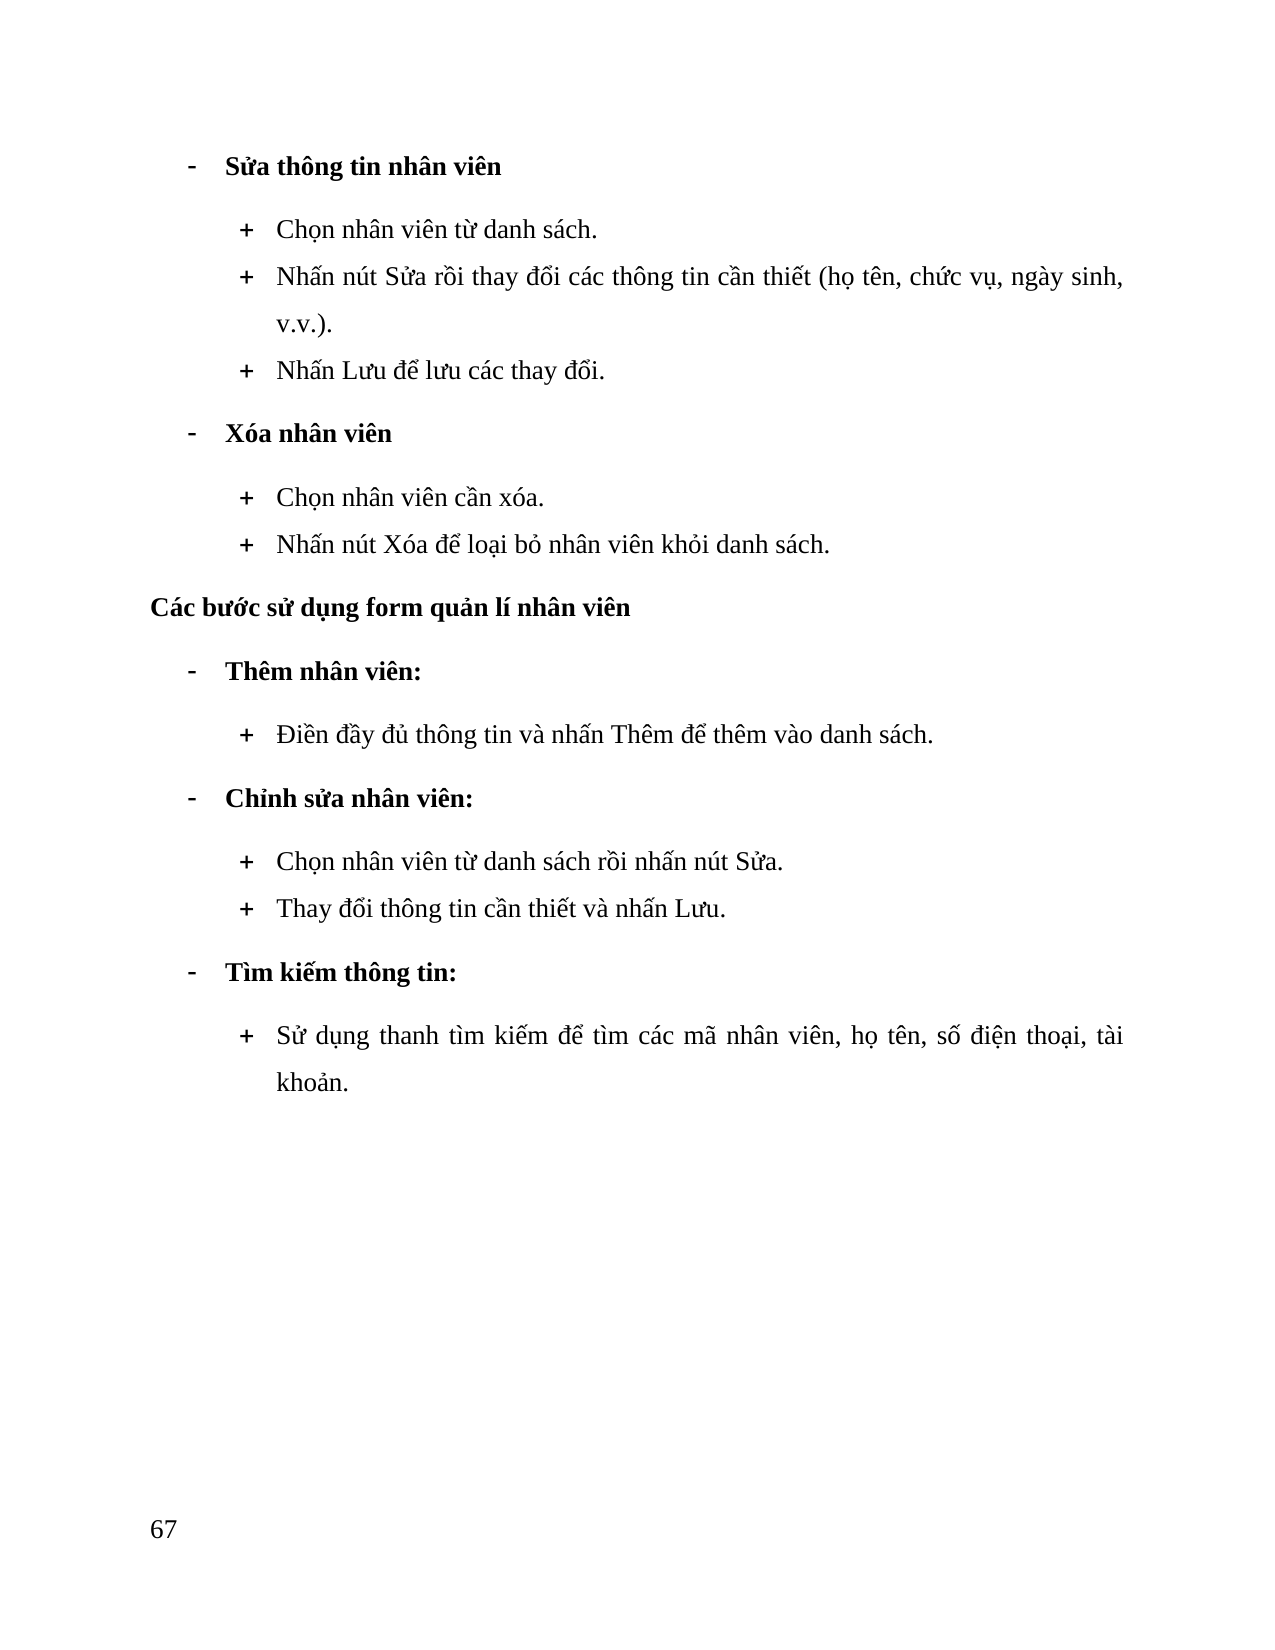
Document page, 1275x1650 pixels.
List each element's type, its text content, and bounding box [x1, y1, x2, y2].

text Sửa thông tin nhân viên [187, 150, 1125, 181]
text Các bước sử dụng form quản lí nhân viên [150, 591, 1125, 622]
text Nhấn nút Sửa rồi thay đổi các thông tin cần thiết (họ tên, chức vụ, ngày sinh, v.v.). [239, 260, 1125, 338]
text Sử dụng thanh tìm kiếm để tìm các mã nhân viên, họ tên, số điện thoại, tài khoản. [239, 1019, 1125, 1097]
text Điền đầy đủ thông tin và nhấn Thêm để thêm vào danh sách. [239, 718, 1125, 749]
text Nhấn nút Xóa để loại bỏ nhân viên khỏi danh sách. [239, 528, 1125, 559]
text Chọn nhân viên từ danh sách rồi nhấn nút Sửa. [239, 845, 1125, 877]
text Chỉnh sửa nhân viên: [187, 782, 1125, 813]
text Tìm kiếm thông tin: [187, 956, 1125, 987]
text Chọn nhân viên cần xóa. [239, 481, 1125, 512]
text Thay đổi thông tin cần thiết và nhấn Lưu. [239, 892, 1125, 923]
text Chọn nhân viên từ danh sách. [239, 213, 1125, 245]
text Nhấn Lưu để lưu các thay đổi. [239, 354, 1125, 385]
text Xóa nhân viên [187, 417, 1125, 449]
text Thêm nhân viên: [187, 655, 1125, 686]
